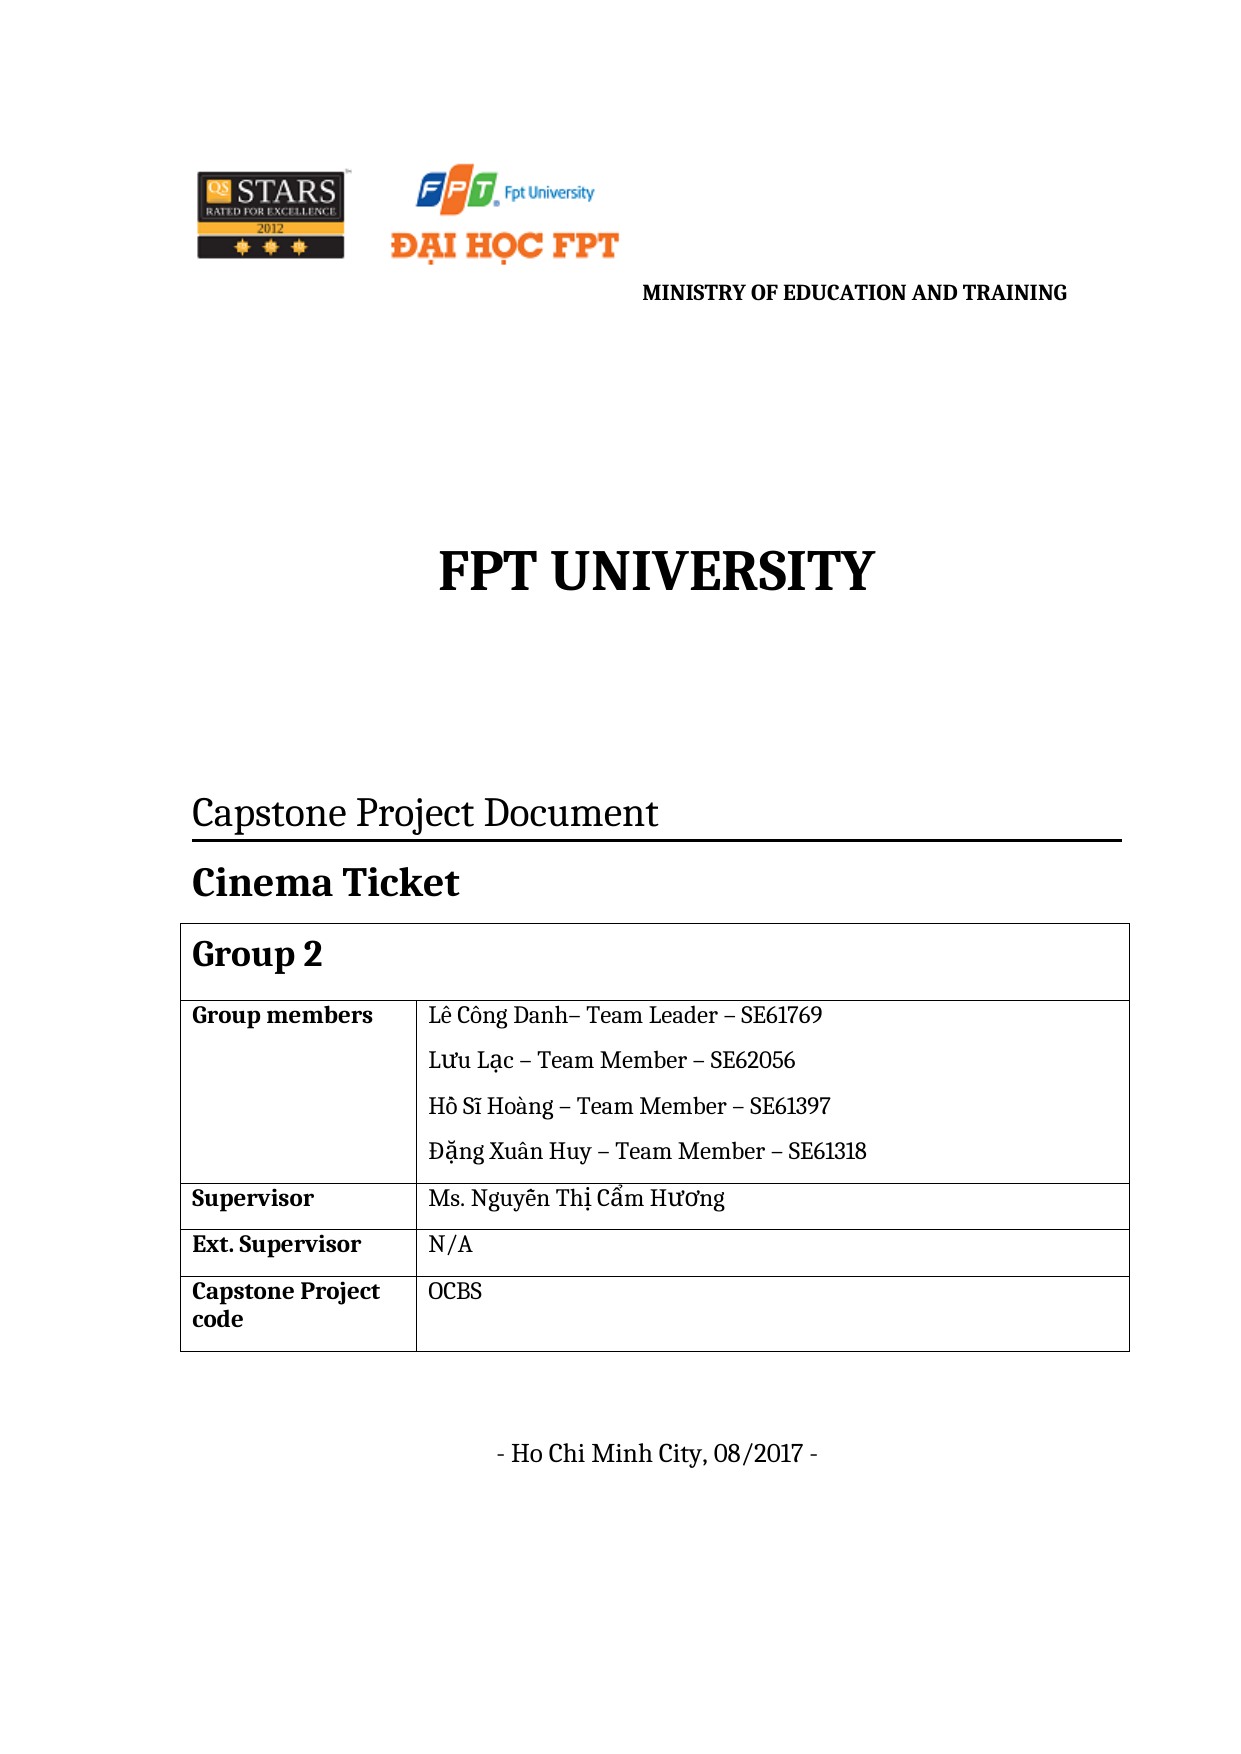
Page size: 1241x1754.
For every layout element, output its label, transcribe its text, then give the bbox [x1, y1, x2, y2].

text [192, 1438, 1122, 1469]
text MINISTRY OF EDUCATION AND TRAINING [642, 148, 1122, 306]
table_cell Ext. Supervisor [181, 1230, 416, 1276]
text Capstone Project Document [192, 789, 1122, 839]
table_cell N/A [417, 1230, 1129, 1276]
table_cell Lê Công Danh– Team Leader – SE61769 Lưu Lạc – Team Member – SE62056 Hồ Sĩ Hoàng – Team Member – SE61397 Đặng Xuân Huy – Team Member – SE61318 [417, 1001, 1129, 1183]
table_cell OCBS [417, 1277, 1129, 1351]
text Cinema Ticket [192, 859, 1122, 907]
table_cell Ms. Nguyễn Thị Cẩm Hương [417, 1184, 1129, 1229]
table_header Group 2 [181, 924, 1129, 1000]
table_cell Group members [181, 1001, 416, 1183]
table_cell Supervisor [181, 1184, 416, 1229]
text FPT UNIVERSITY [192, 538, 1122, 605]
table_cell Capstone Project code [181, 1277, 416, 1351]
picture [184, 147, 637, 272]
